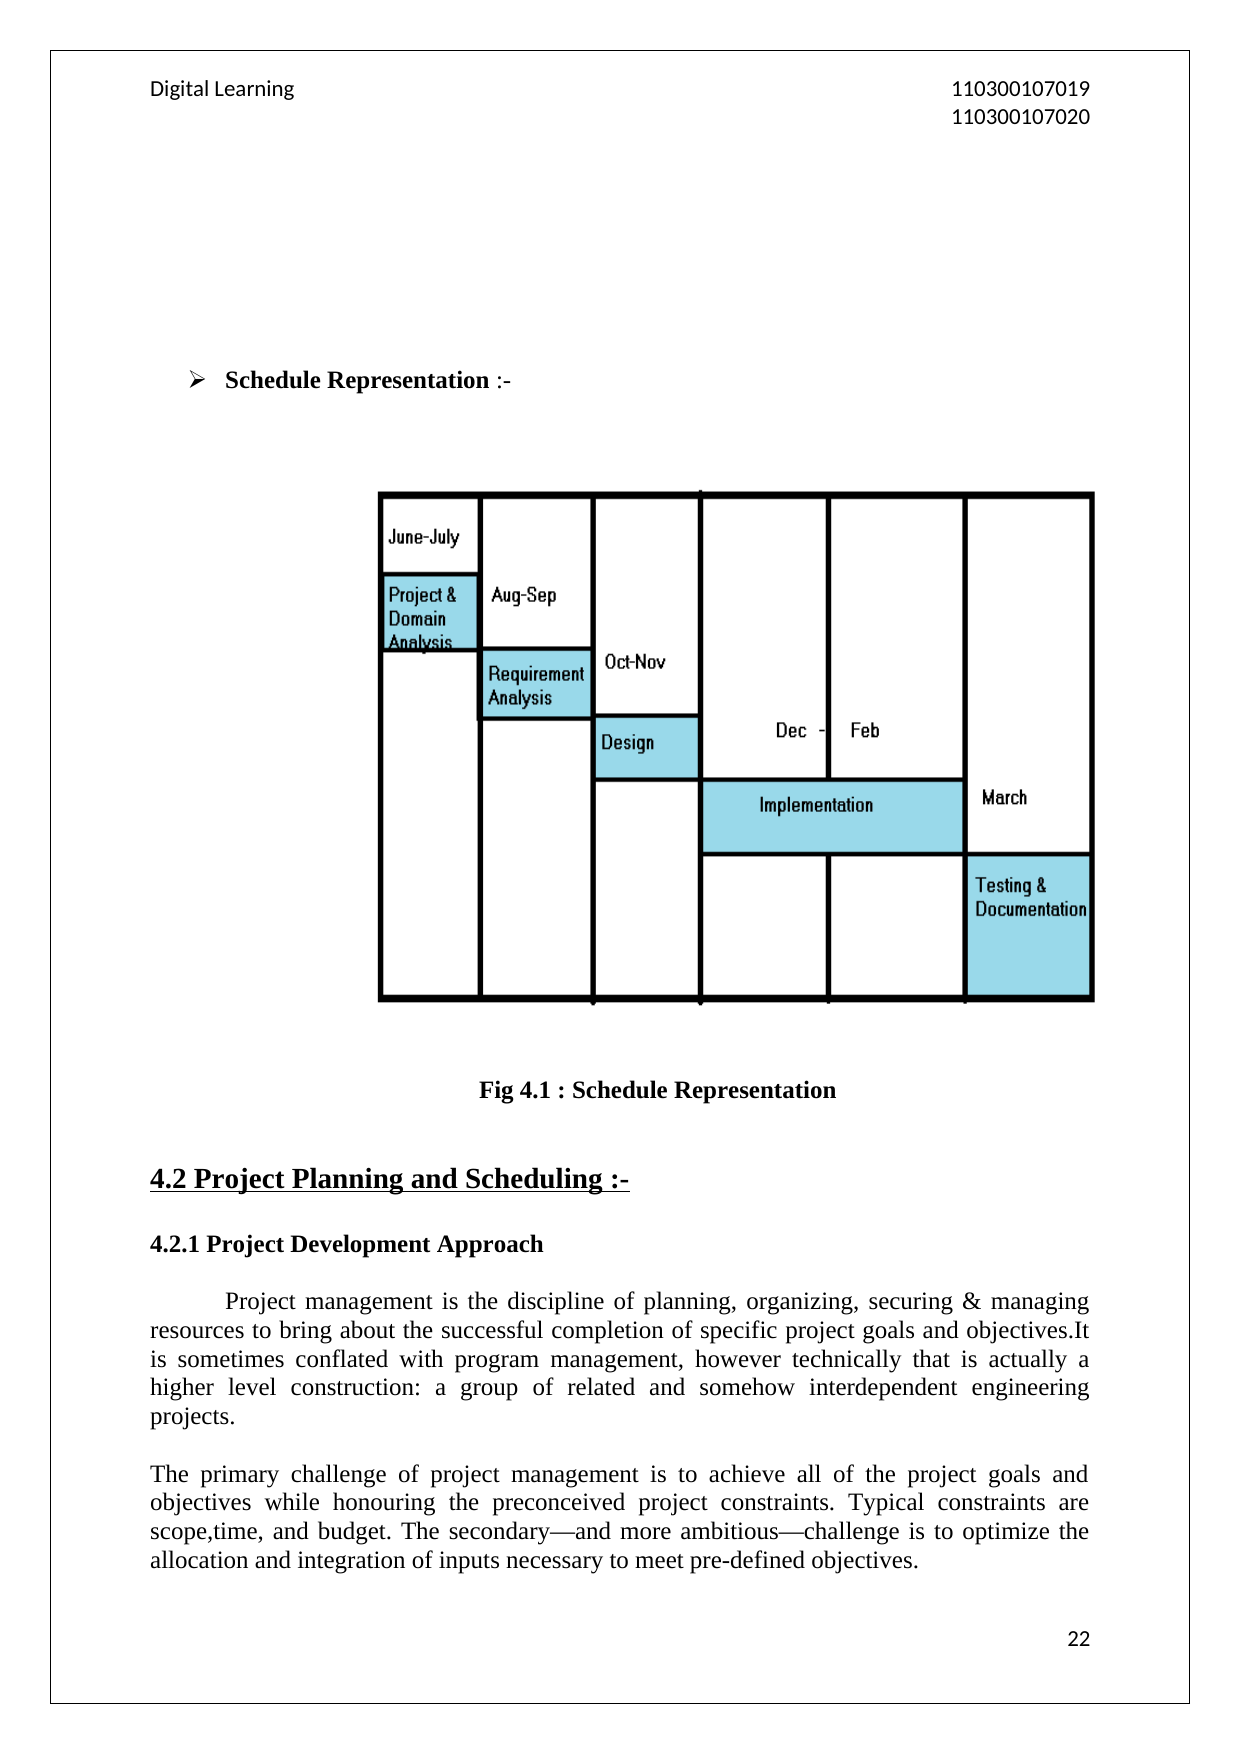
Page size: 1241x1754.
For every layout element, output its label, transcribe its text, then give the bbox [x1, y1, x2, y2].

text 4.2 Project Planning and Scheduling :- [150, 1162, 1090, 1195]
text The primary challenge of project management is to achieve all of the project goals and objectives while honouring the preconceived project constraints. Typical constraints are scope,time, and budget. The secondary—and more ambitious—challenge is to optimize the allocation and integration of inputs necessary to meet pre-defined objectives. [150, 1459, 1090, 1574]
text 4.2.1 Project Development Approach [150, 1229, 1090, 1257]
text Project management is the discipline of planning, organizing, securing & managing resources to bring about the successful completion of specific project goals and objectives.It is sometimes conflated with program management, however technically that is actually a higher level construction: a group of related and somehow interdependent engineering projects. [150, 1286, 1090, 1430]
picture [225, 398, 1175, 1071]
list Schedule Representation :- [187, 365, 1090, 394]
list Fig 4.1 : Schedule Representation [225, 1075, 1090, 1103]
